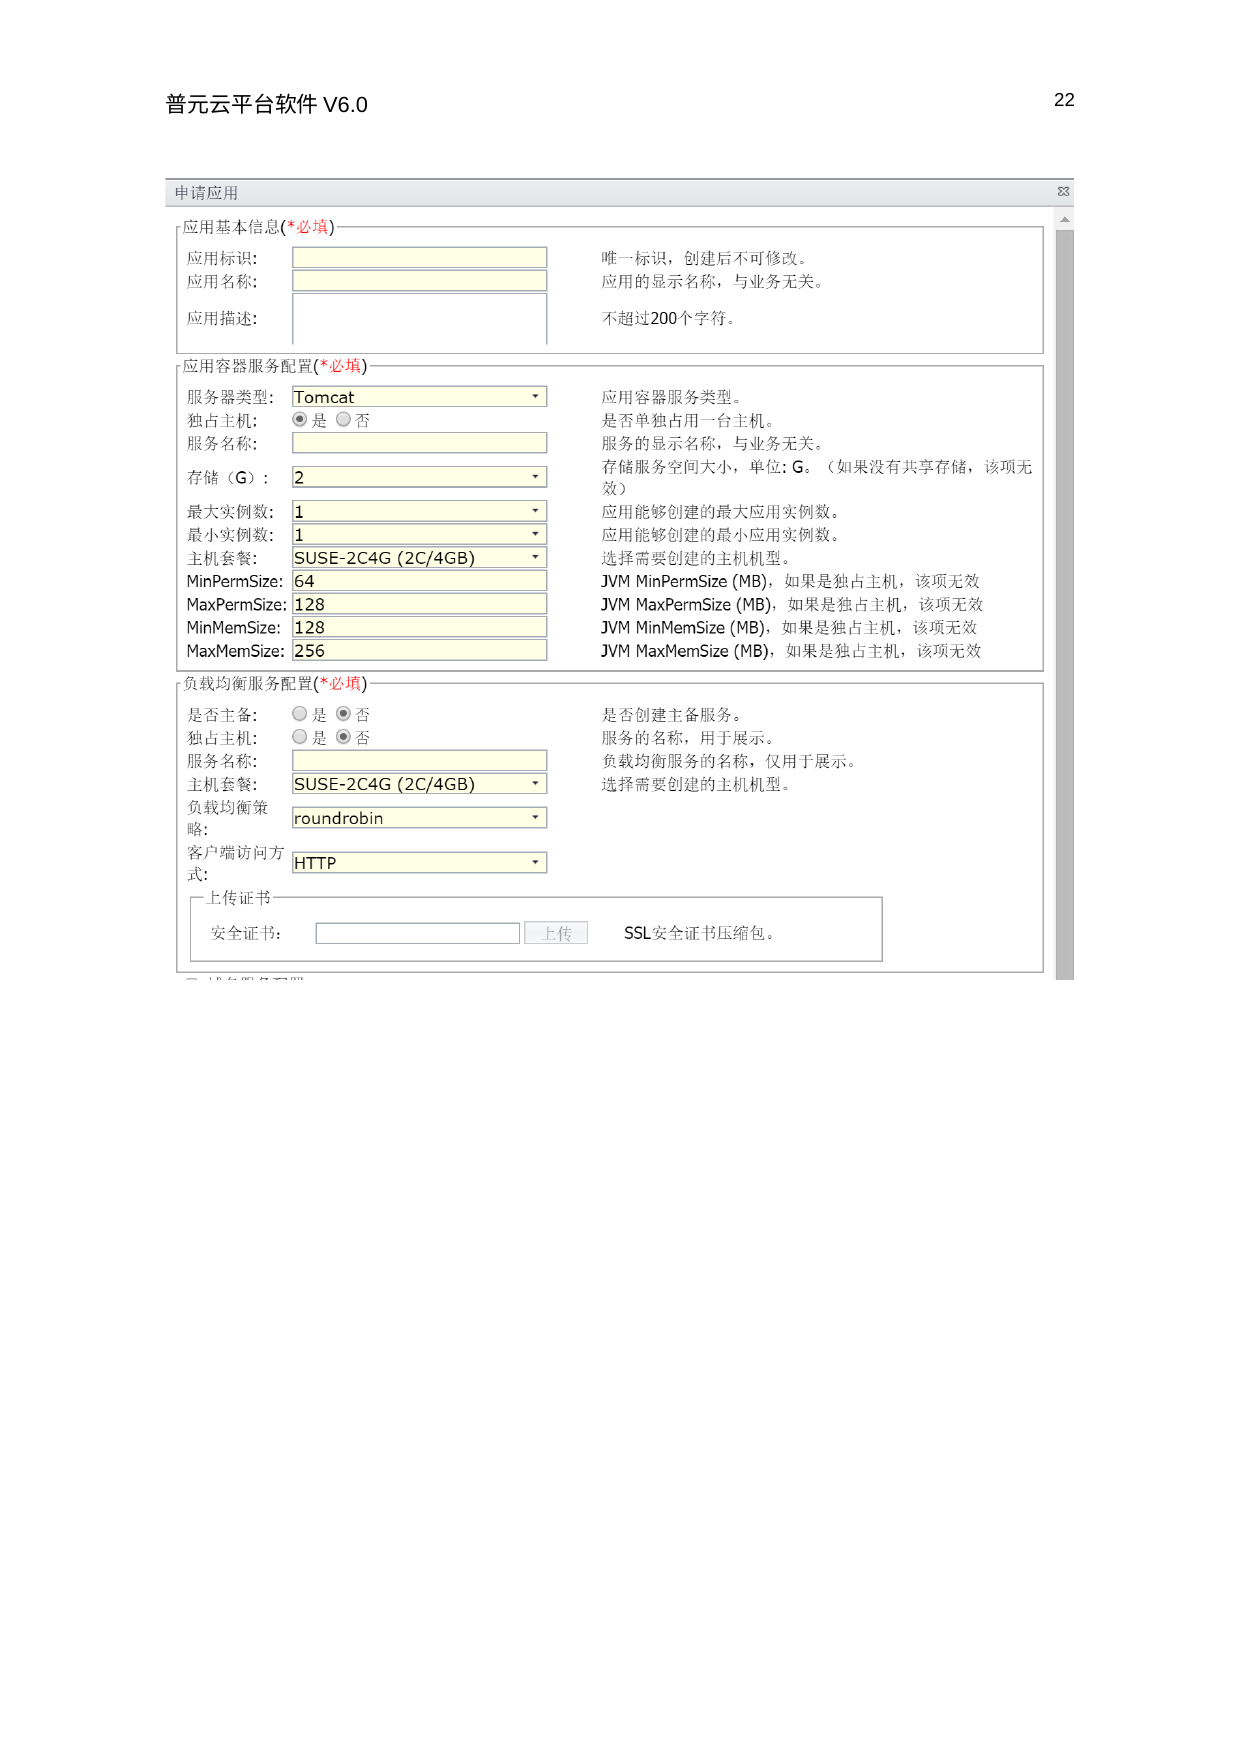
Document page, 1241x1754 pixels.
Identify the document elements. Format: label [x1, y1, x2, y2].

picture [165, 178, 1074, 980]
